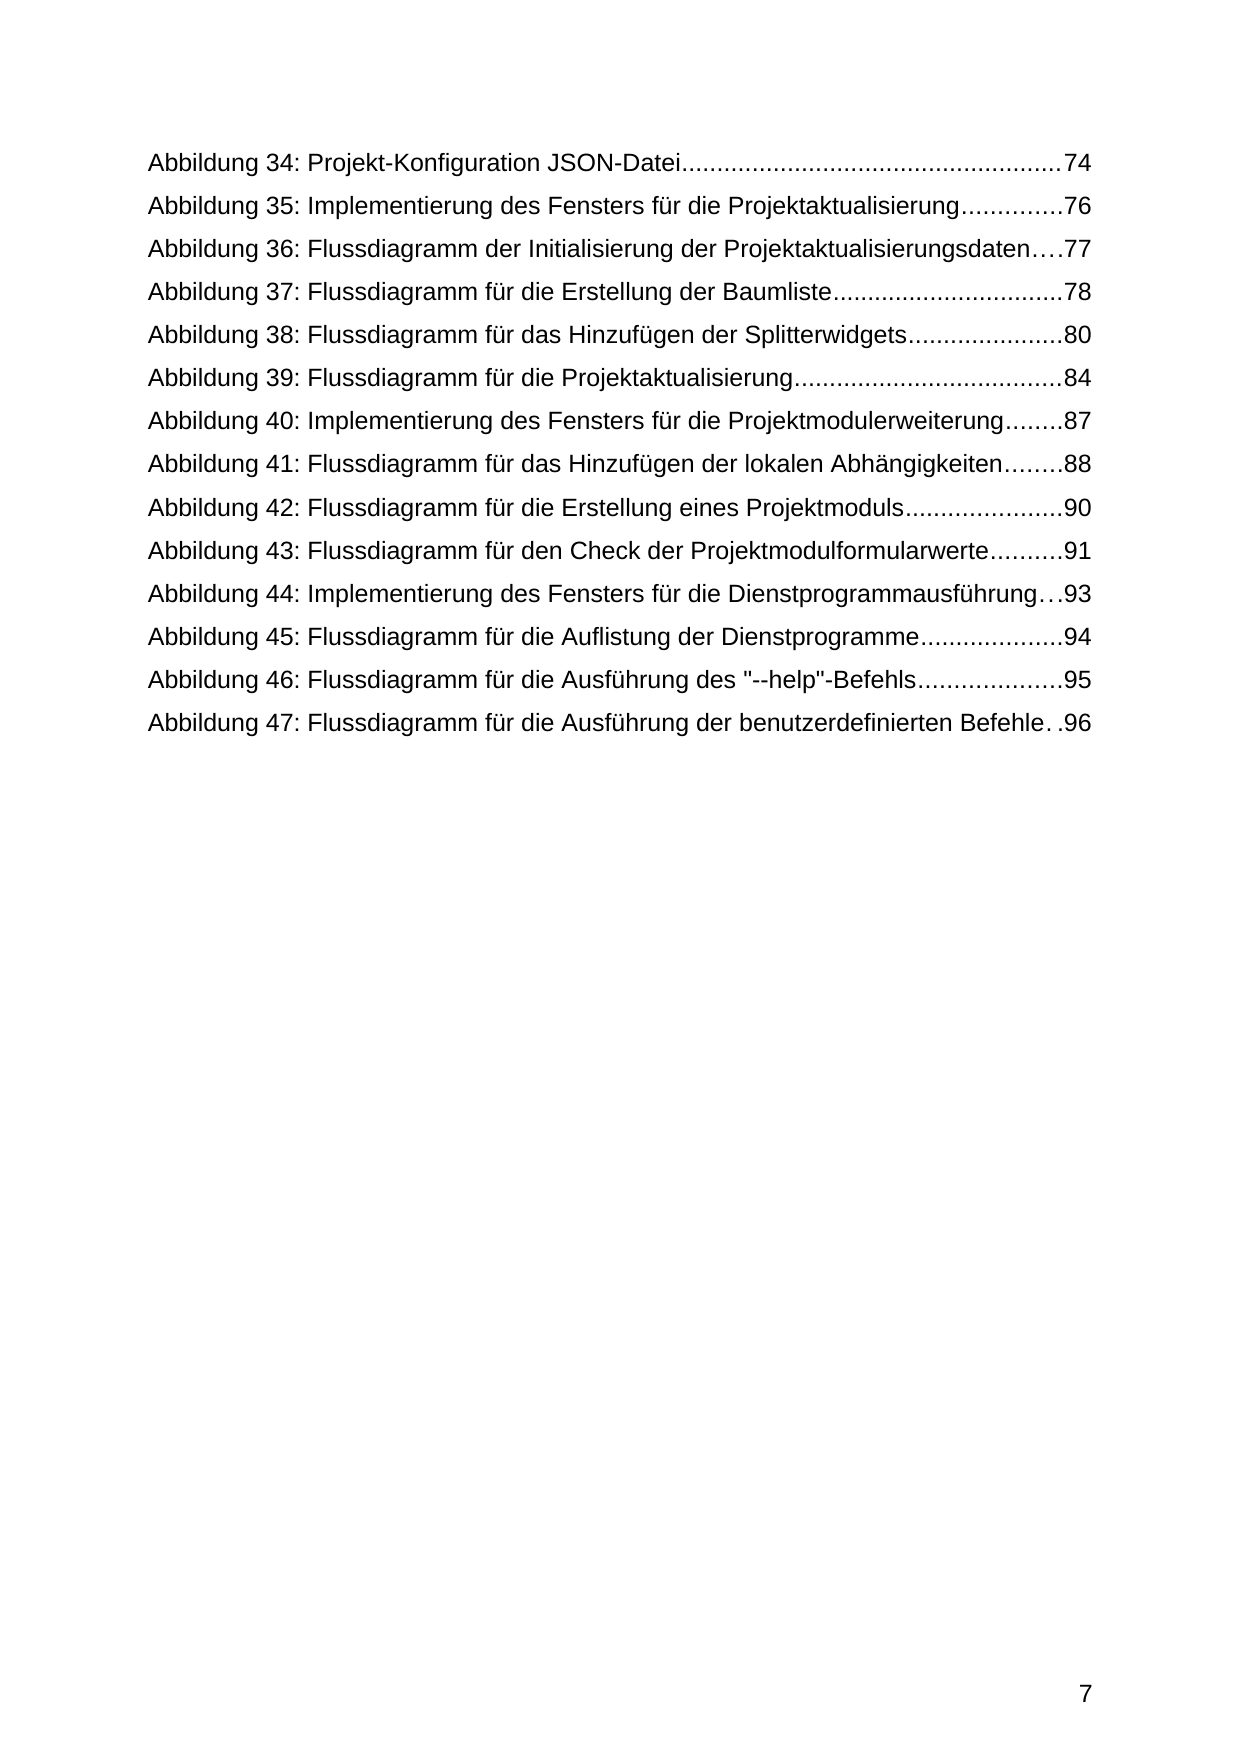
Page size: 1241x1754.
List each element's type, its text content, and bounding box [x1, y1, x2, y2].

text Abbildung 45: Flussdiagramm für die Auflistung der Dienstprogramme 94 [148, 622, 1093, 651]
text Abbildung 43: Flussdiagramm für den Check der Projektmodulformularwerte 91 [148, 536, 1093, 564]
text Abbildung 46: Flussdiagramm für die Ausführung des "--help"-Befehls 95 [148, 665, 1093, 694]
text Abbildung 37: Flussdiagramm für die Erstellung der Baumliste 78 [148, 277, 1093, 306]
text Abbildung 35: Implementierung des Fensters für die Projektaktualisierung 76 [148, 191, 1093, 219]
text Abbildung 41: Flussdiagramm für das Hinzufügen der lokalen Abhängigkeiten 88 [148, 449, 1093, 478]
text Abbildung 34: Projekt-Konfiguration JSON-Datei 74 [148, 148, 1093, 176]
text Abbildung 44: Implementierung des Fensters für die Dienstprogrammausführung 93 [148, 579, 1093, 608]
text Abbildung 40: Implementierung des Fensters für die Projektmodulerweiterung 87 [148, 406, 1093, 435]
text Abbildung 39: Flussdiagramm für die Projektaktualisierung 84 [148, 363, 1093, 392]
text Abbildung 38: Flussdiagramm für das Hinzufügen der Splitterwidgets 80 [148, 320, 1093, 349]
text Abbildung 36: Flussdiagramm der Initialisierung der Projektaktualisierungsdaten 77 [148, 234, 1093, 263]
text Abbildung 42: Flussdiagramm für die Erstellung eines Projektmoduls 90 [148, 493, 1093, 521]
text Abbildung 47: Flussdiagramm für die Ausführung der benutzerdefinierten Befehle 96 [148, 708, 1093, 737]
